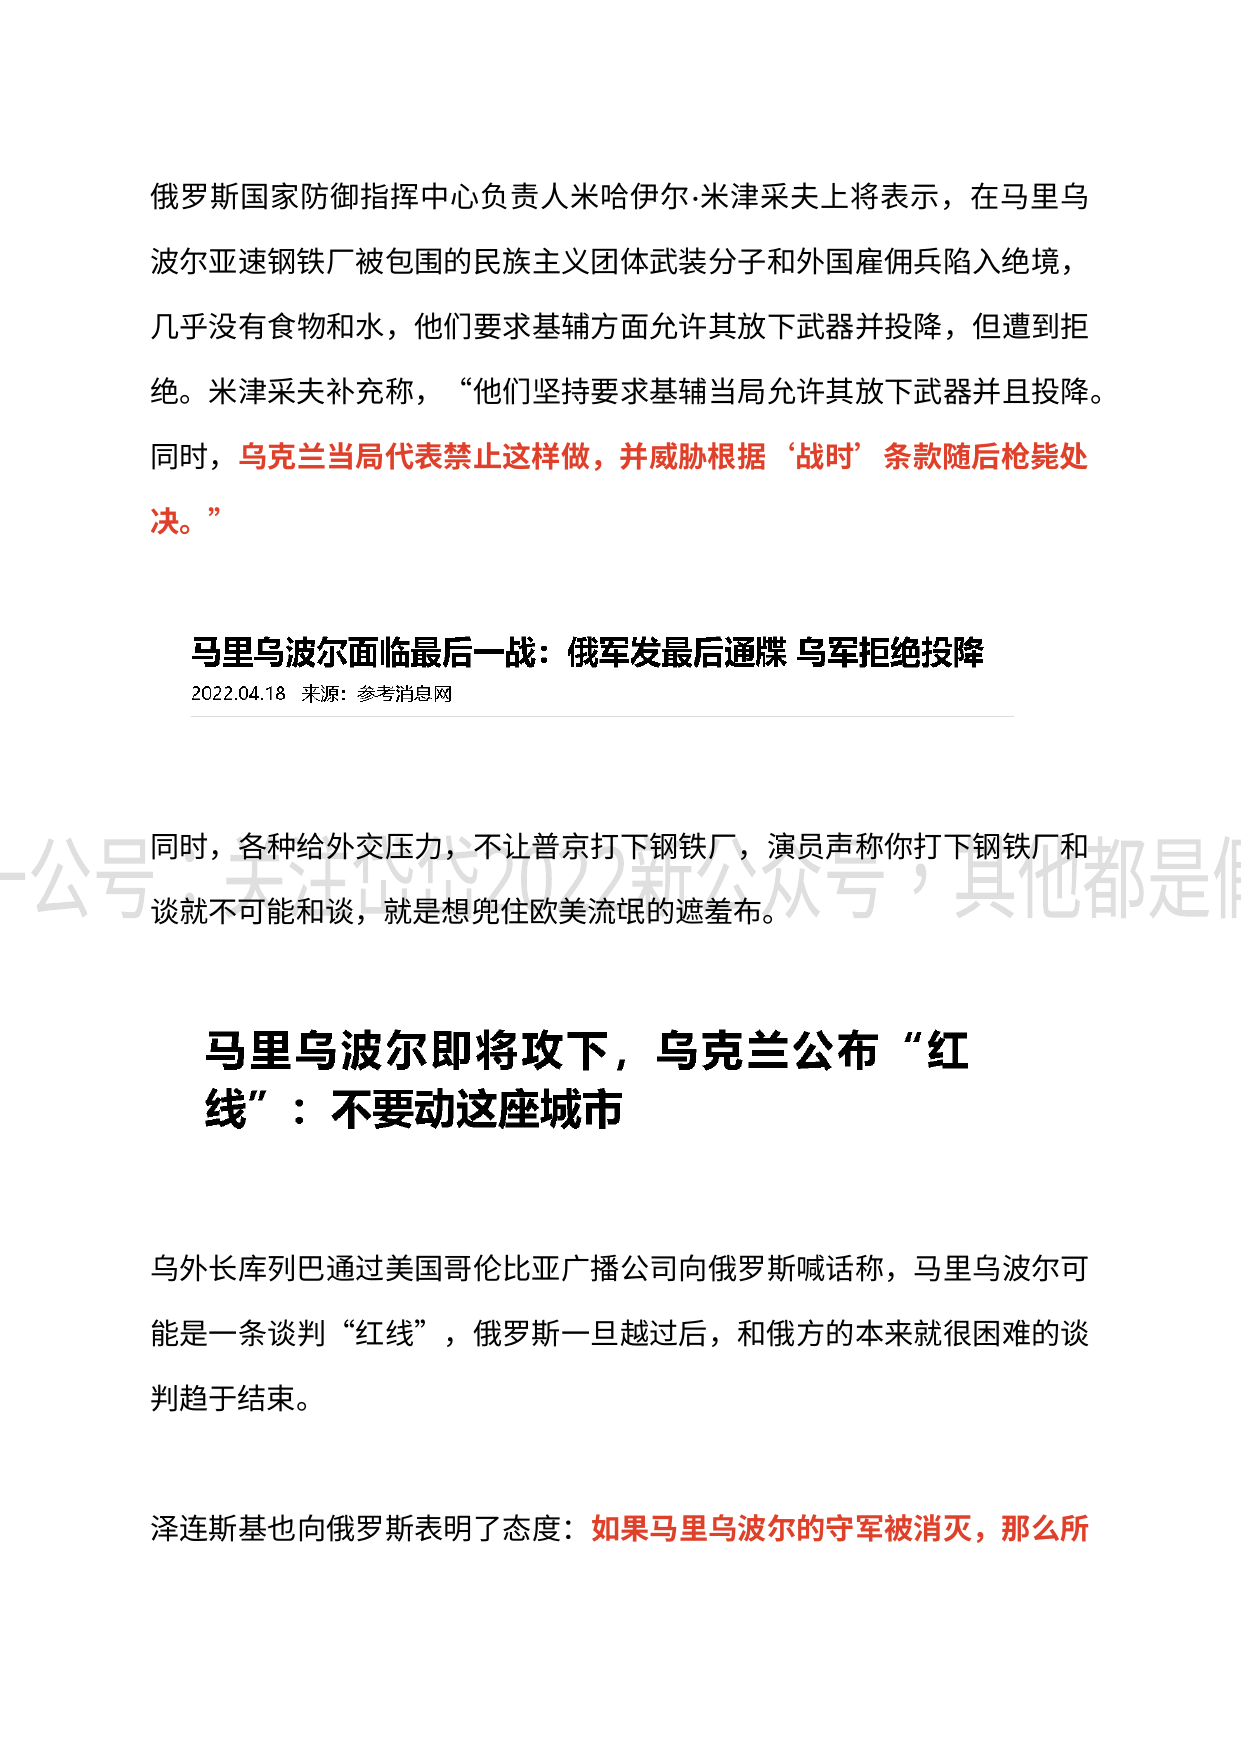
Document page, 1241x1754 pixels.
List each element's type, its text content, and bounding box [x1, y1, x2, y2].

picture [150, 1007, 1014, 1144]
text 乌外长库列巴通过美国哥伦比亚广播公司向俄罗斯喊话称，马里乌波尔可能是一条谈判“红线”，俄罗斯一旦越过后，和俄方的本来就很困难的谈判趋于结束。 [150, 1234, 1090, 1429]
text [150, 1494, 1090, 1559]
text 俄罗斯国家防御指挥中心负责人米哈伊尔·米津采夫上将表示，在马里乌波尔亚速钢铁厂被包围的民族主义团体武装分子和外国雇佣兵陷入绝境，几乎没有食物和水，他们要求基辅方面允许其放下武器并投降，但遭到拒绝。米津采夫补充称，“他们坚持要求基辅当局允许其放下武器并且投降。同时，乌克兰当局代表禁止这样做，并威胁根据‘战时’条款随后枪毙处决。” [150, 162, 1090, 552]
text 同时，各种给外交压力，不让普京打下钢铁厂，演员声称你打下钢铁厂和谈就不可能和谈，就是想兜住欧美流氓的遮羞布。 [150, 812, 1090, 942]
picture [150, 617, 1014, 719]
